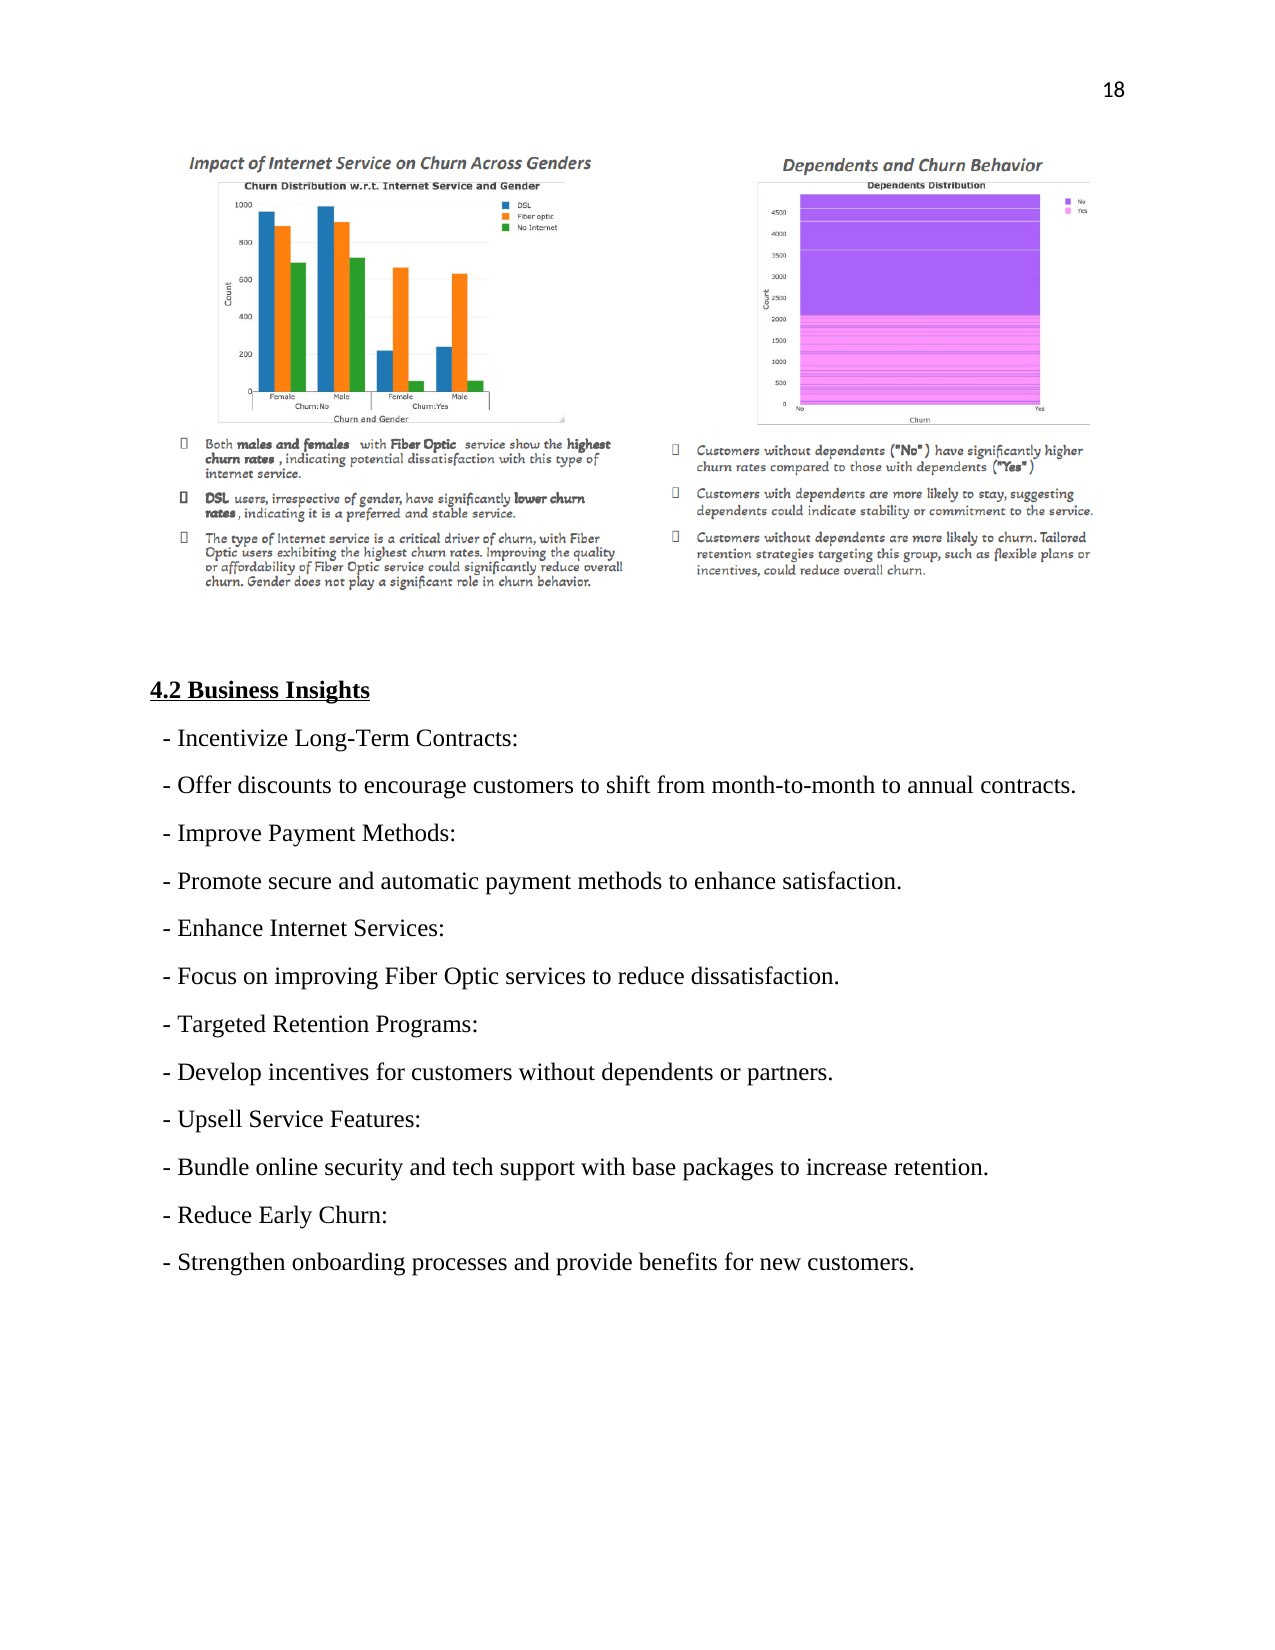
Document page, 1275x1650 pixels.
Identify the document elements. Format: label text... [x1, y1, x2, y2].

text - Reduce Early Churn: [150, 1200, 1125, 1228]
text - Targeted Retention Programs: [150, 1009, 1125, 1038]
text - Enhance Internet Services: [150, 913, 1125, 942]
text - Incentivize Long-Term Contracts: [150, 723, 1125, 751]
text - Offer discounts to encourage customers to shift from month-to-month to annual contracts. [150, 770, 1125, 799]
picture [150, 150, 1125, 609]
text - Bundle online security and tech support with base packages to increase retention. [150, 1152, 1125, 1181]
text - Focus on improving Fiber Optic services to reduce dissatisfaction. [150, 961, 1125, 990]
text - Strengthen onboarding processes and provide benefits for new customers. [150, 1247, 1125, 1276]
text - Develop incentives for customers without dependents or partners. [150, 1057, 1125, 1085]
text 4.2 Business Insights [150, 675, 1125, 704]
text - Improve Payment Methods: [150, 818, 1125, 847]
text - Upsell Service Features: [150, 1104, 1125, 1133]
text - Promote secure and automatic payment methods to enhance satisfaction. [150, 866, 1125, 894]
